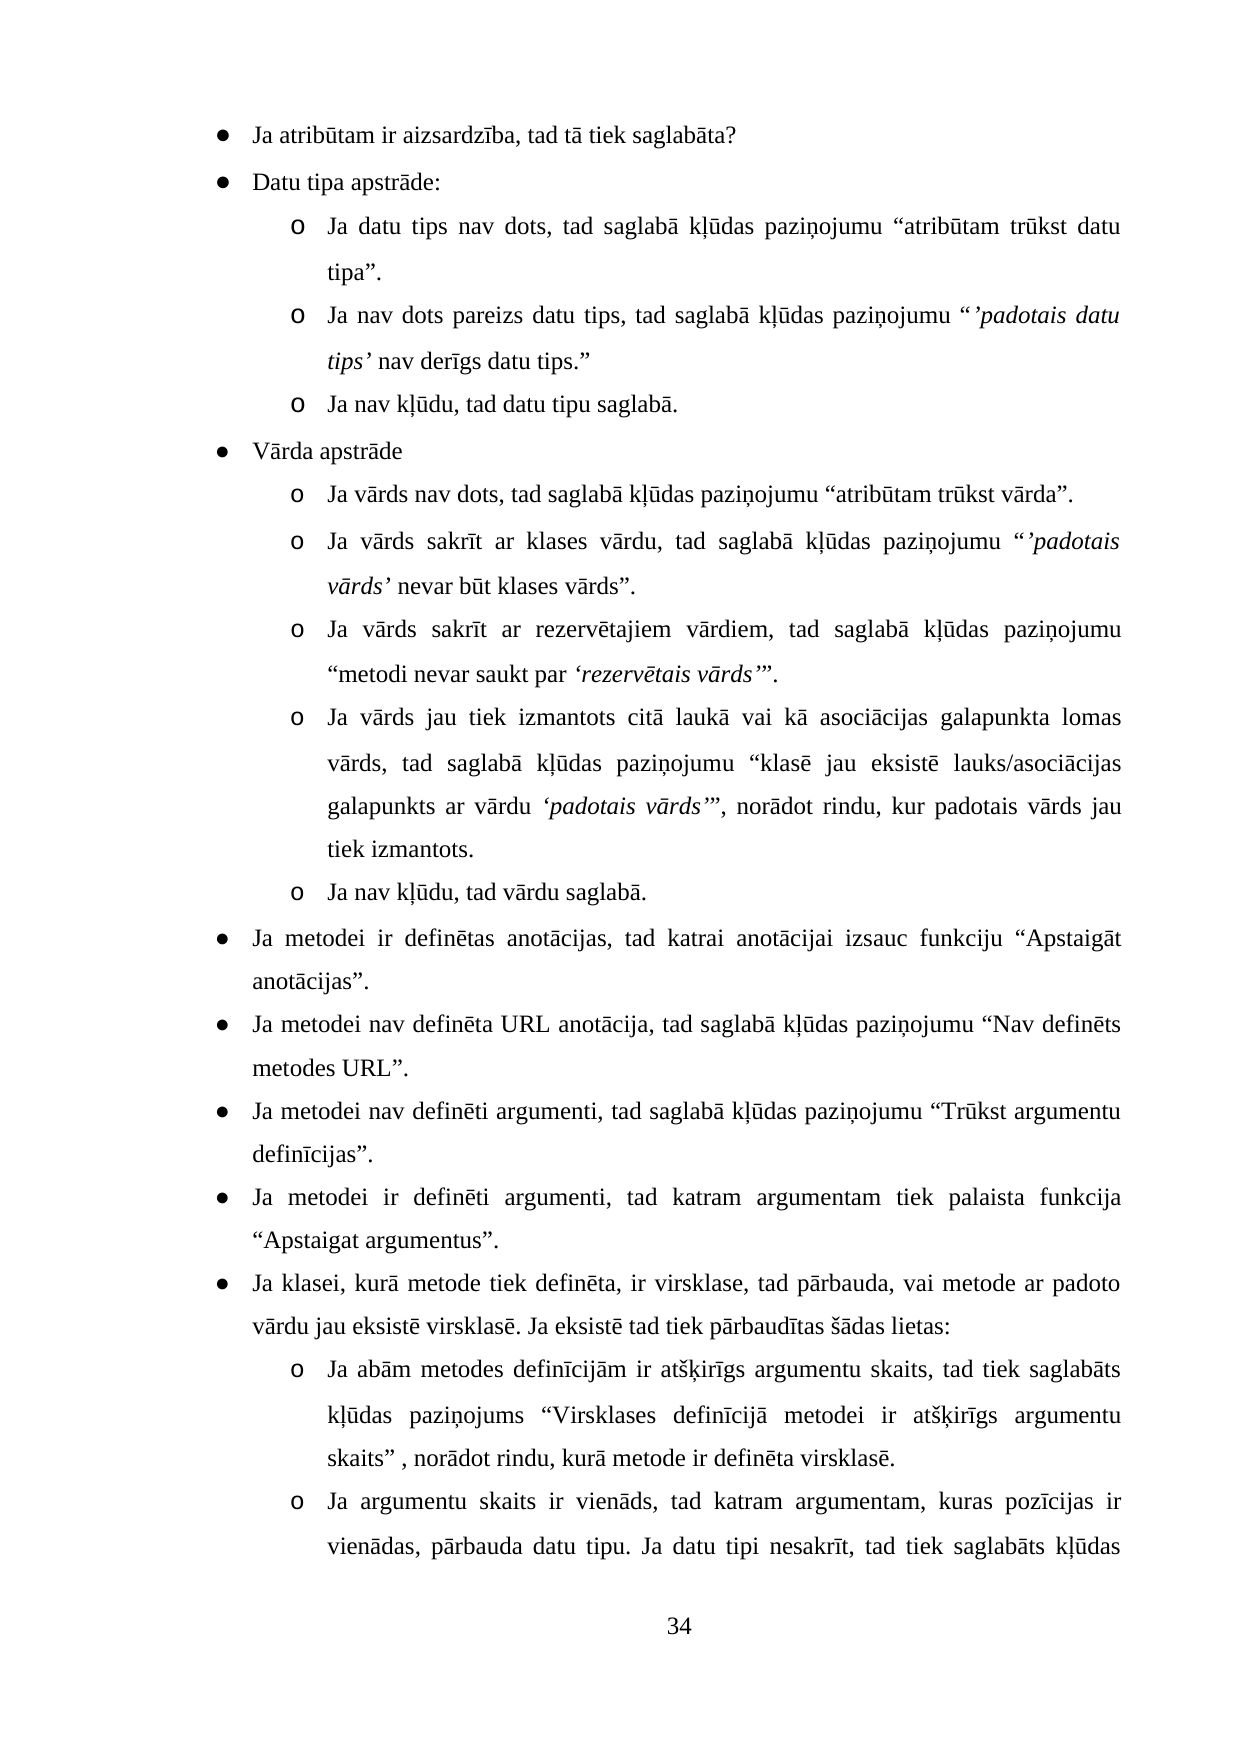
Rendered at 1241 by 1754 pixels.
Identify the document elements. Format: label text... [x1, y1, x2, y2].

list Ja vārds sakrīt ar klases vārdu, tad saglabā kļūdas paziņojumu “’padotais vārds’ nevar būt klases vārds”. [289, 526, 1122, 600]
list Ja datu tips nav dots, tad saglabā kļūdas paziņojumu “atribūtam trūkst datu tipa”. [289, 211, 1122, 286]
list Ja atribūtam ir aizsardzība, tad tā tiek saglabāta? [214, 118, 1122, 149]
list Ja nav dots pareizs datu tips, tad saglabā kļūdas paziņojumu “’padotais datu tips’ nav derīgs datu tips.” [289, 300, 1122, 375]
list Ja klasei, kurā metode tiek definēta, ir virsklase, tad pārbauda, vai metode ar padoto vārdu jau eksistē virsklasē. Ja eksistē tad tiek pārbaudītas šādas lietas: [214, 1268, 1122, 1340]
list Ja metodei ir definētas anotācijas, tad katrai anotācijai izsauc funkciju “Apstaigāt anotācijas”. [214, 923, 1122, 995]
list Ja vārds jau tiek izmantots citā laukā vai kā asociācijas galapunkta lomas vārds, tad saglabā kļūdas paziņojumu “klasē jau eksistē lauks/asociācijas galapunkts ar vārdu ‘padotais vārds’”, norādot rindu, kur padotais vārds jau tiek izmantots. [289, 702, 1122, 863]
list Ja nav kļūdu, tad vārdu saglabā. [289, 877, 1122, 908]
list Ja metodei ir definēti argumenti, tad katram argumentam tiek palaista funkcija “Apstaigat argumentus”. [214, 1182, 1122, 1254]
list Vārda apstrāde [214, 436, 1122, 465]
list Datu tipa apstrāde: [214, 165, 1122, 196]
list Ja vārds sakrīt ar rezervētajiem vārdiem, tad saglabā kļūdas paziņojumu “metodi nevar saukt par ‘rezervētais vārds’”. [290, 614, 1122, 688]
list Ja vārds nav dots, tad saglabā kļūdas paziņojumu “atribūtam trūkst vārda”. [289, 479, 1122, 510]
list Ja nav kļūdu, tad datu tipu saglabā. [289, 389, 1122, 421]
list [289, 1486, 1122, 1560]
list Ja metodei nav definēti argumenti, tad saglabā kļūdas paziņojumu “Trūkst argumentu definīcijas”. [214, 1096, 1122, 1168]
list Ja abām metodes definīcijām ir atšķirīgs argumentu skaits, tad tiek saglabāts kļūdas paziņojums “Virsklases definīcijā metodei ir atšķirīgs argumentu skaits” , norādot rindu, kurā metode ir definēta virsklasē. [289, 1354, 1122, 1472]
list Ja metodei nav definēta URL anotācija, tad saglabā kļūdas paziņojumu “Nav definēts metodes URL”. [214, 1009, 1122, 1081]
